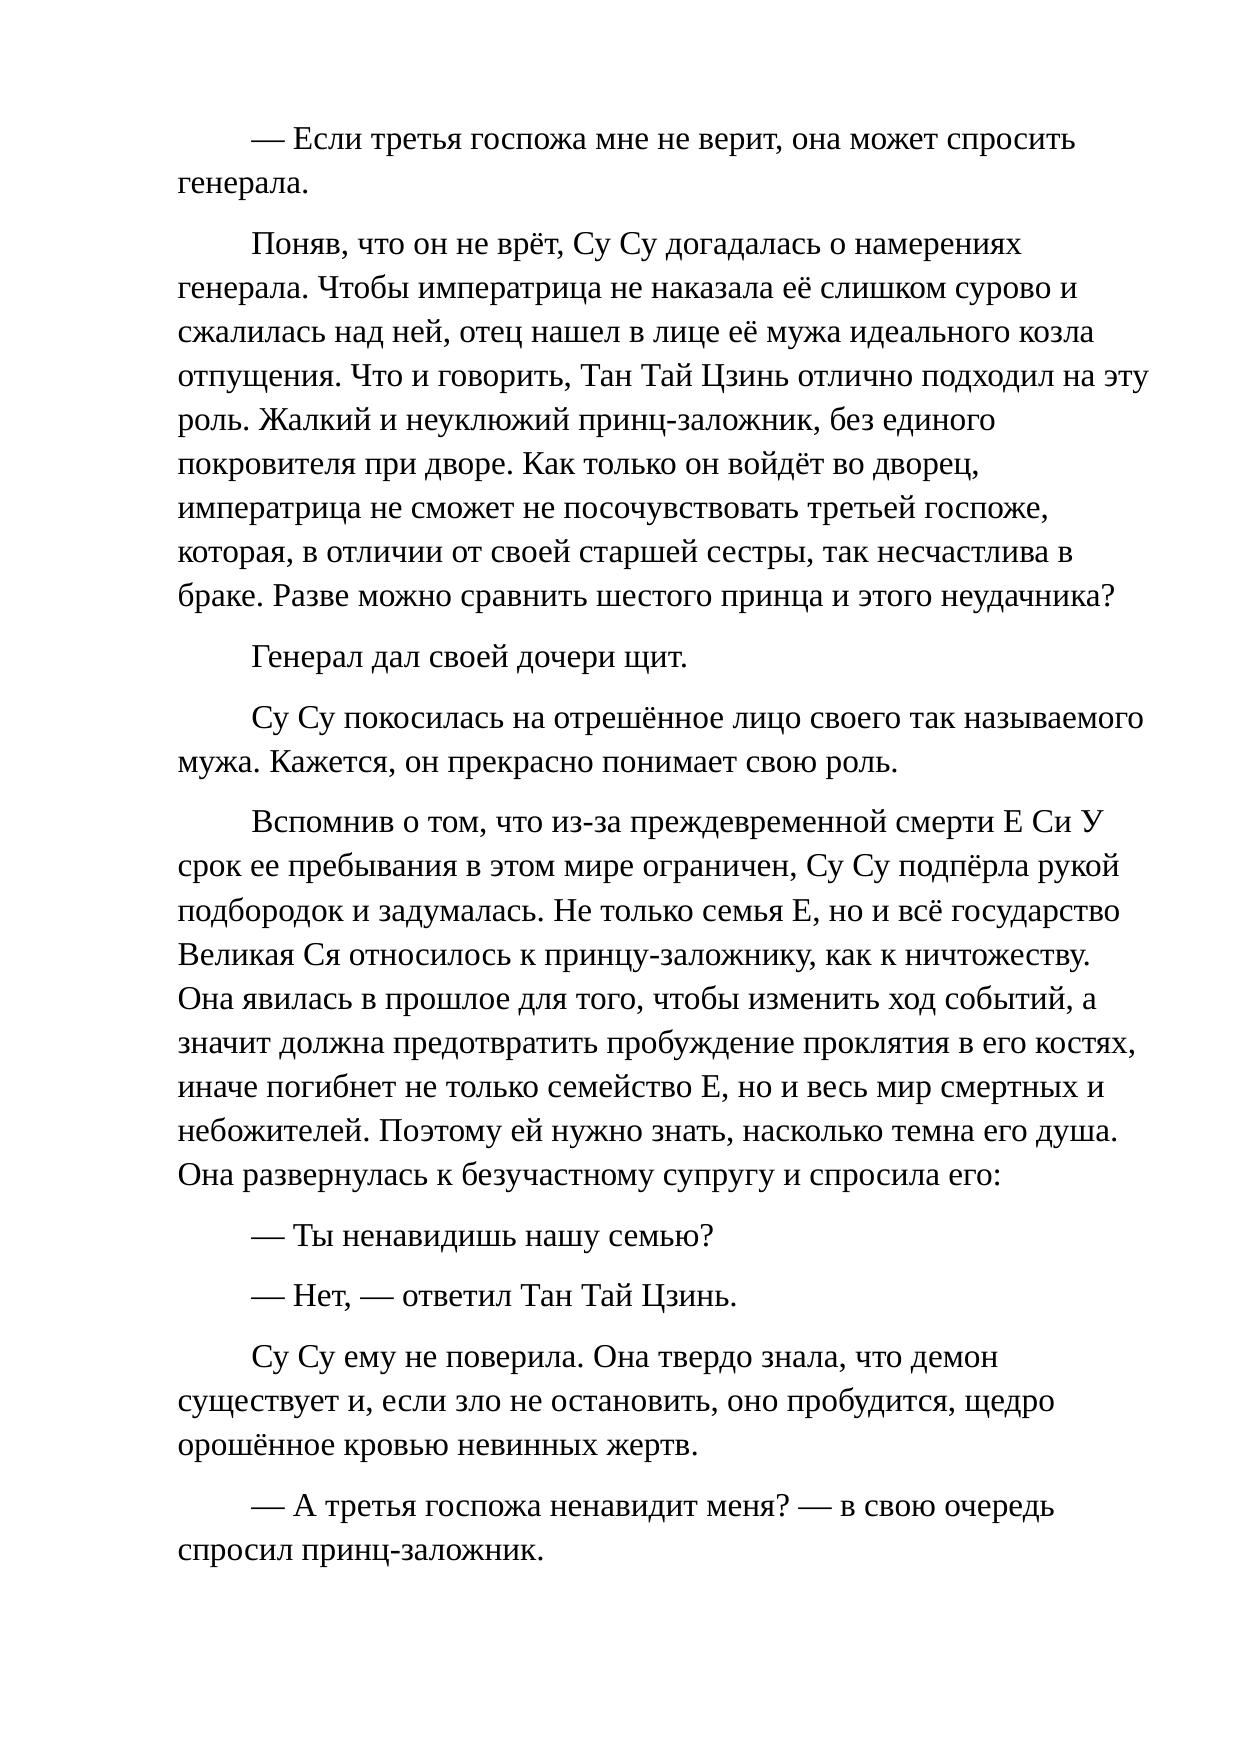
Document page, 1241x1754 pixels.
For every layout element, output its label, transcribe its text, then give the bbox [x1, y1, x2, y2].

text Вспомнив о том, что из-за преждевременной смерти Е Си У срок ее пребывания в этом мире ограничен, Су Су подпёрла рукой подбородок и задумалась. Не только семья Е, но и всё государство Великая Ся относилось к принцу-заложнику, как к ничтожеству. Она явилась в прошлое для того, чтобы изменить ход событий, а значит должна предотвратить пробуждение проклятия в его костях, иначе погибнет не только семейство Е, но и весь мир смертных и небожителей. Поэтому ей нужно знать, насколько темна его душа. Она развернулась к безучастному супругу и спросила его: [177, 802, 1152, 1192]
text — А третья госпожа ненавидит меня? — в свою очередь спросил принц-заложник. [177, 1485, 1152, 1568]
text — Ты ненавидишь нашу семью? [177, 1215, 1152, 1253]
text — Если третья госпожа мне не верит, она может спросить генерала. [177, 118, 1152, 201]
text Поняв, что он не врёт, Су Су догадалась о намерениях генерала. Чтобы императрица не наказала её слишком сурово и сжалилась над ней, отец нашел в лице её мужа идеального козла отпущения. Что и говорить, Тан Тай Цзинь отлично подходил на эту роль. Жалкий и неуклюжий принц-заложник, без единого покровителя при дворе. Как только он войдёт во дворец, императрица не сможет не посочувствовать третьей госпоже, которая, в отличии от своей старшей сестры, так несчастлива в браке. Разве можно сравнить шестого принца и этого неудачника? [177, 223, 1152, 614]
text — Нет, — ответил Тан Тай Цзинь. [177, 1276, 1152, 1314]
text Су Су ему не поверила. Она твердо знала, что демон существует и, если зло не остановить, оно пробудится, щедро орошённое кровью невинных жертв. [177, 1336, 1152, 1463]
text Су Су покосилась на отрешённое лицо своего так называемого мужа. Кажется, он прекрасно понимает свою роль. [177, 697, 1152, 779]
text Генерал дал своей дочери щит. [177, 636, 1152, 674]
